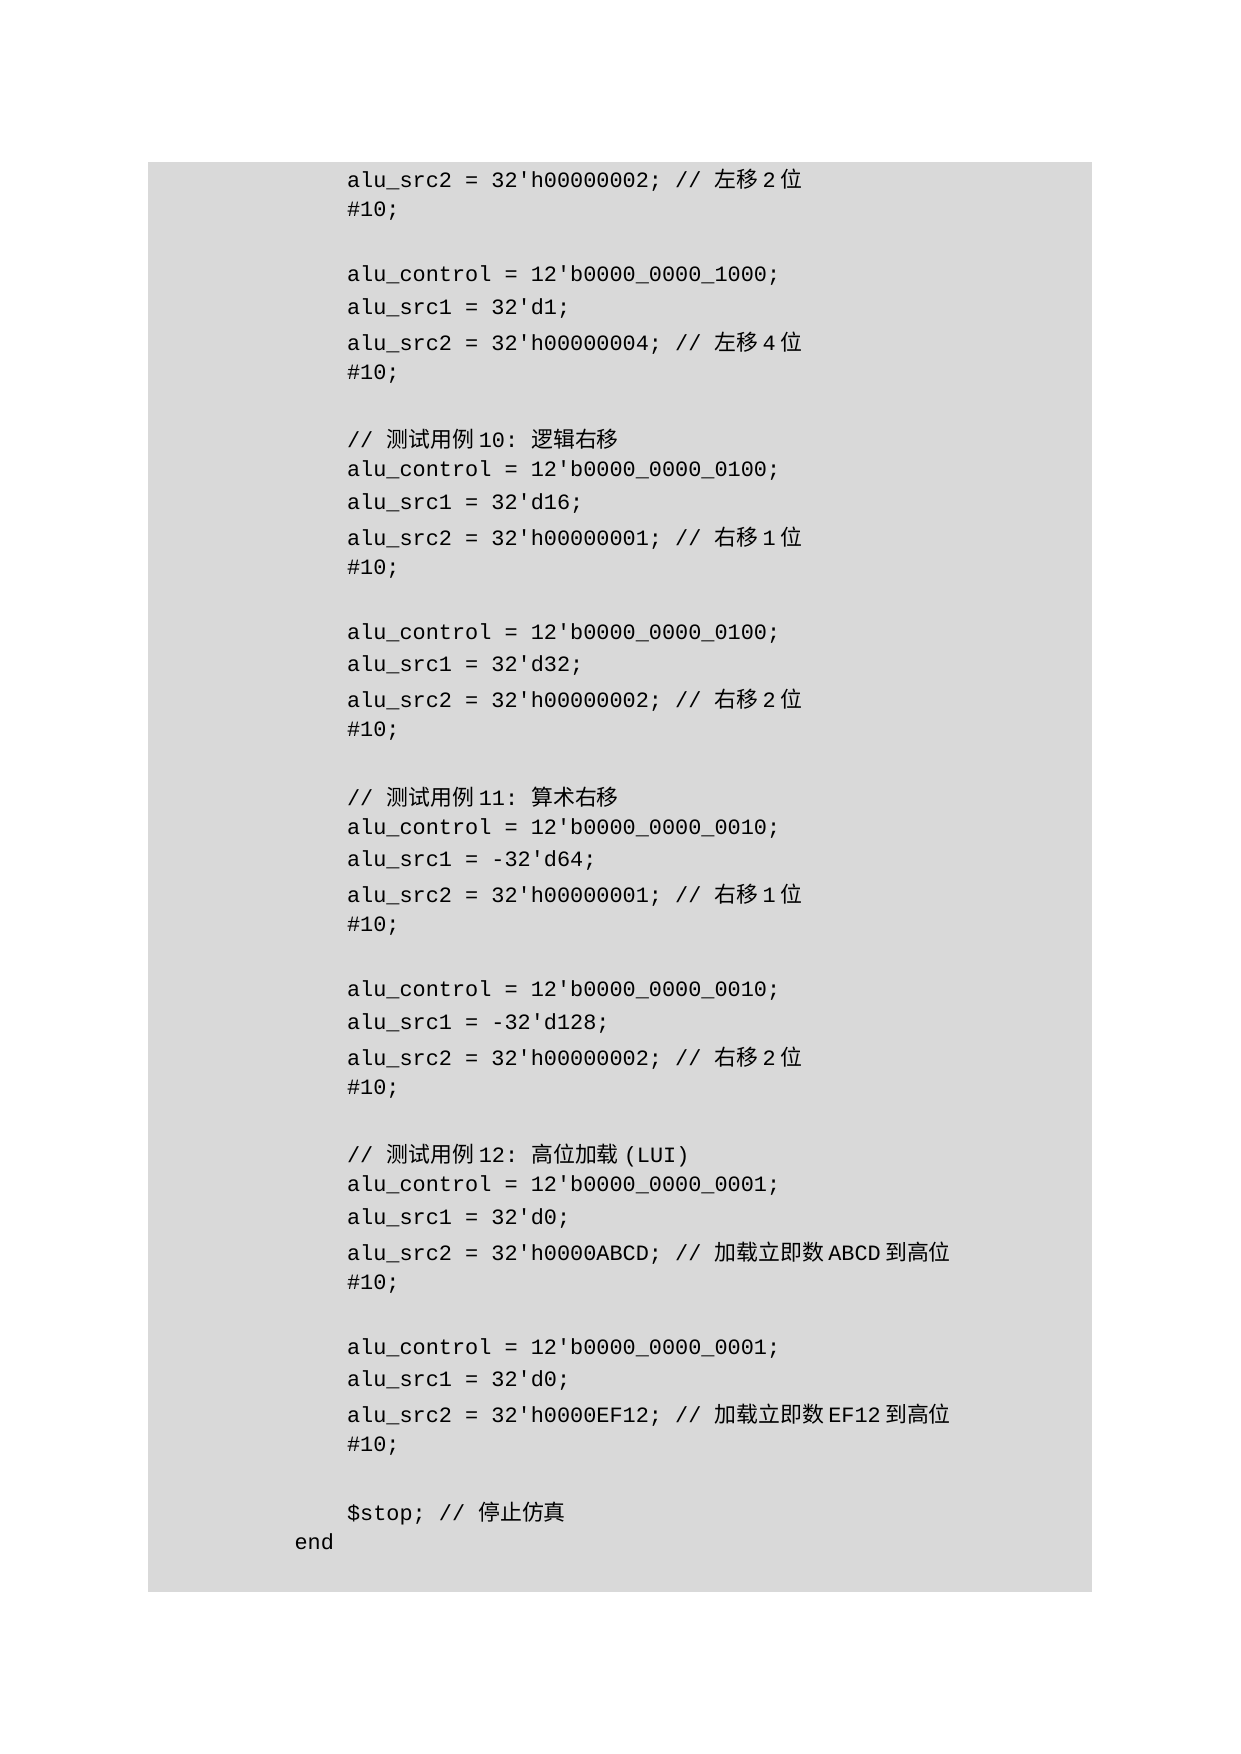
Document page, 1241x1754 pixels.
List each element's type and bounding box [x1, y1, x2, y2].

table_header [218, 162, 1092, 1592]
table_header [148, 162, 218, 1592]
